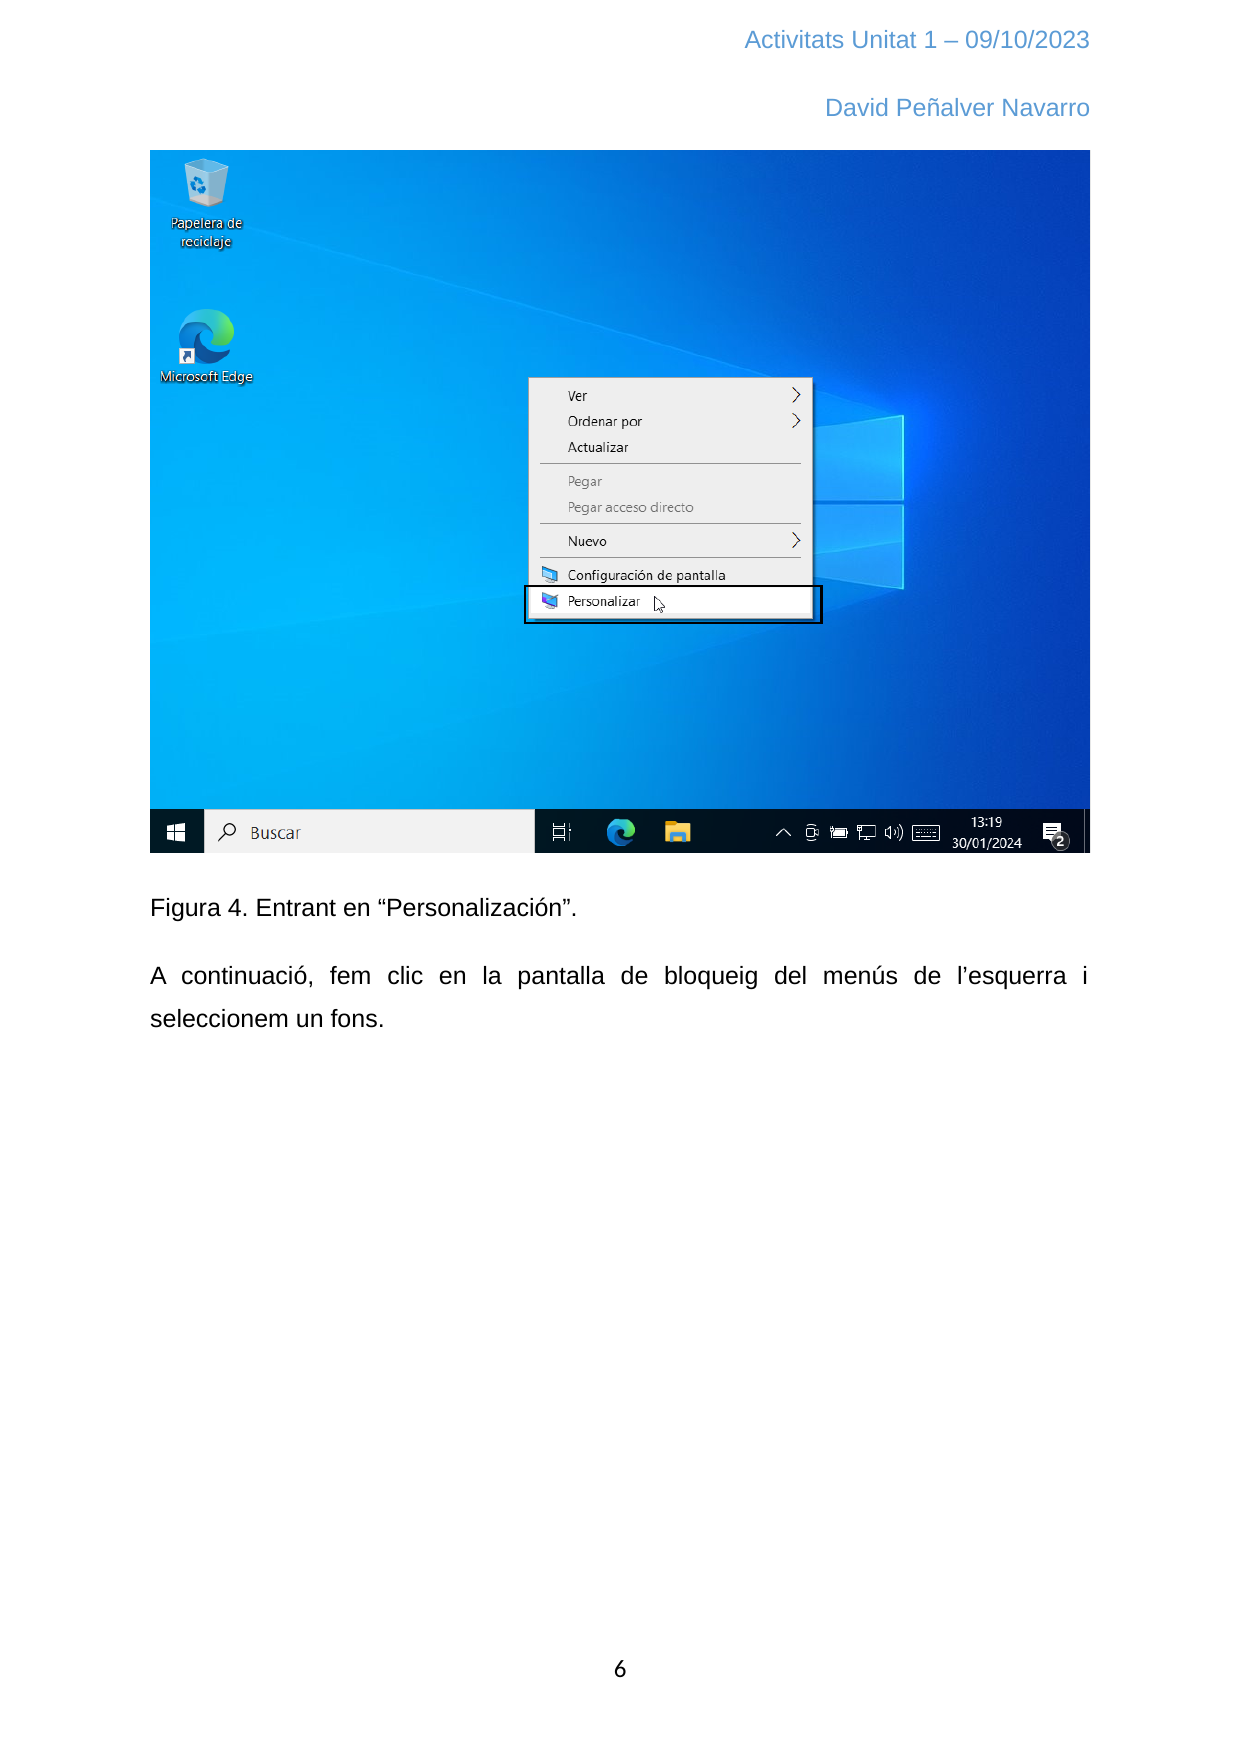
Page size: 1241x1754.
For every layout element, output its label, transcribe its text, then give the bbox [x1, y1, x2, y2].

picture [529, 587, 820, 622]
picture [162, 372, 170, 380]
picture [180, 310, 233, 363]
text Figura 4. Entrant en “Personalización”. [150, 893, 1090, 921]
picture [150, 150, 1091, 853]
text A continuació, fem clic en la pantalla de bloqueig del menús de l’esquerra i seleccionem un fons. [150, 961, 1090, 1033]
